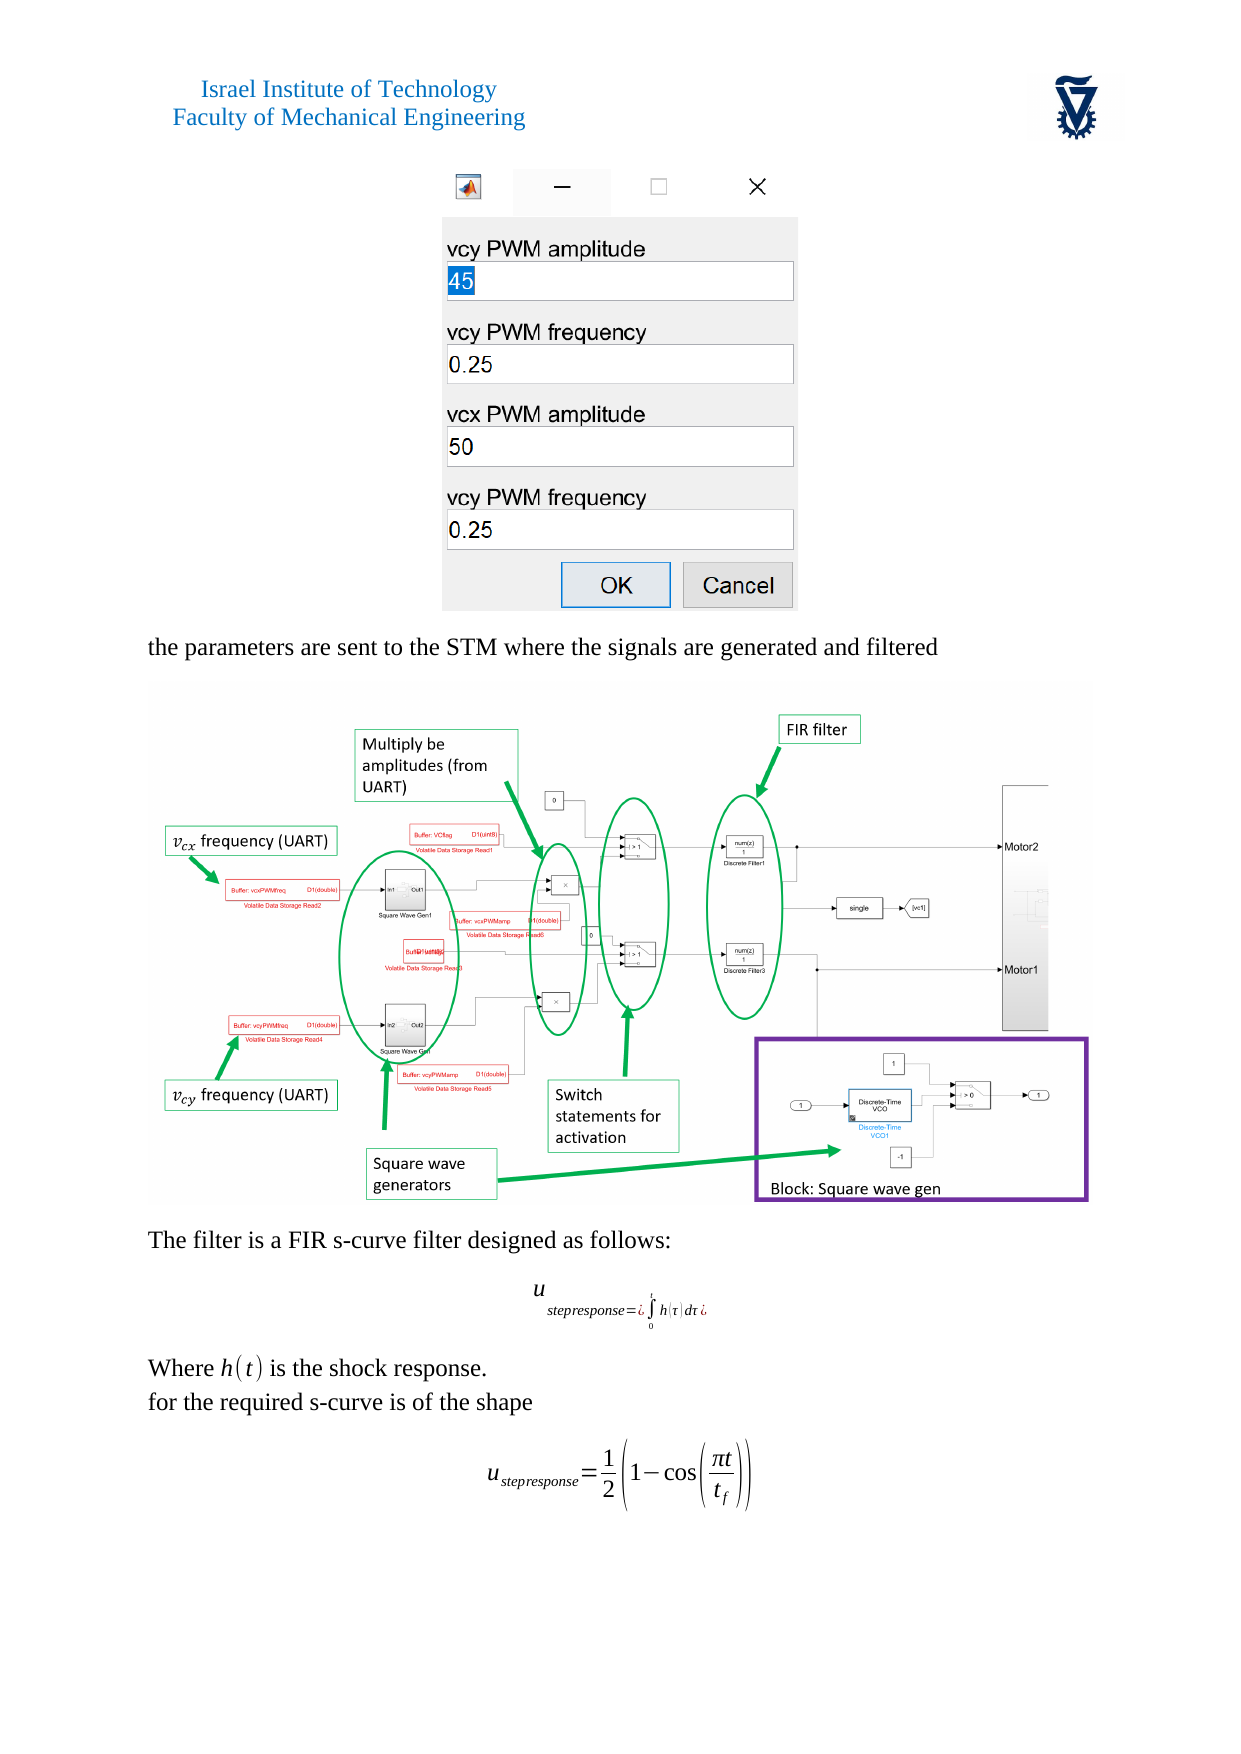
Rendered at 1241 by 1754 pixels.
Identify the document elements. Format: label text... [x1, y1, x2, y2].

picture [442, 169, 799, 611]
text the parameters are sent to the STM where the signals are generated and filtered [148, 632, 1093, 661]
picture [147, 681, 1093, 1205]
text Where is the shock response. for the required s-curve is of the shape [148, 1353, 1093, 1416]
text The filter is a FIR s-curve filter designed as follows: [148, 1225, 1093, 1254]
picture [1026, 73, 1125, 141]
